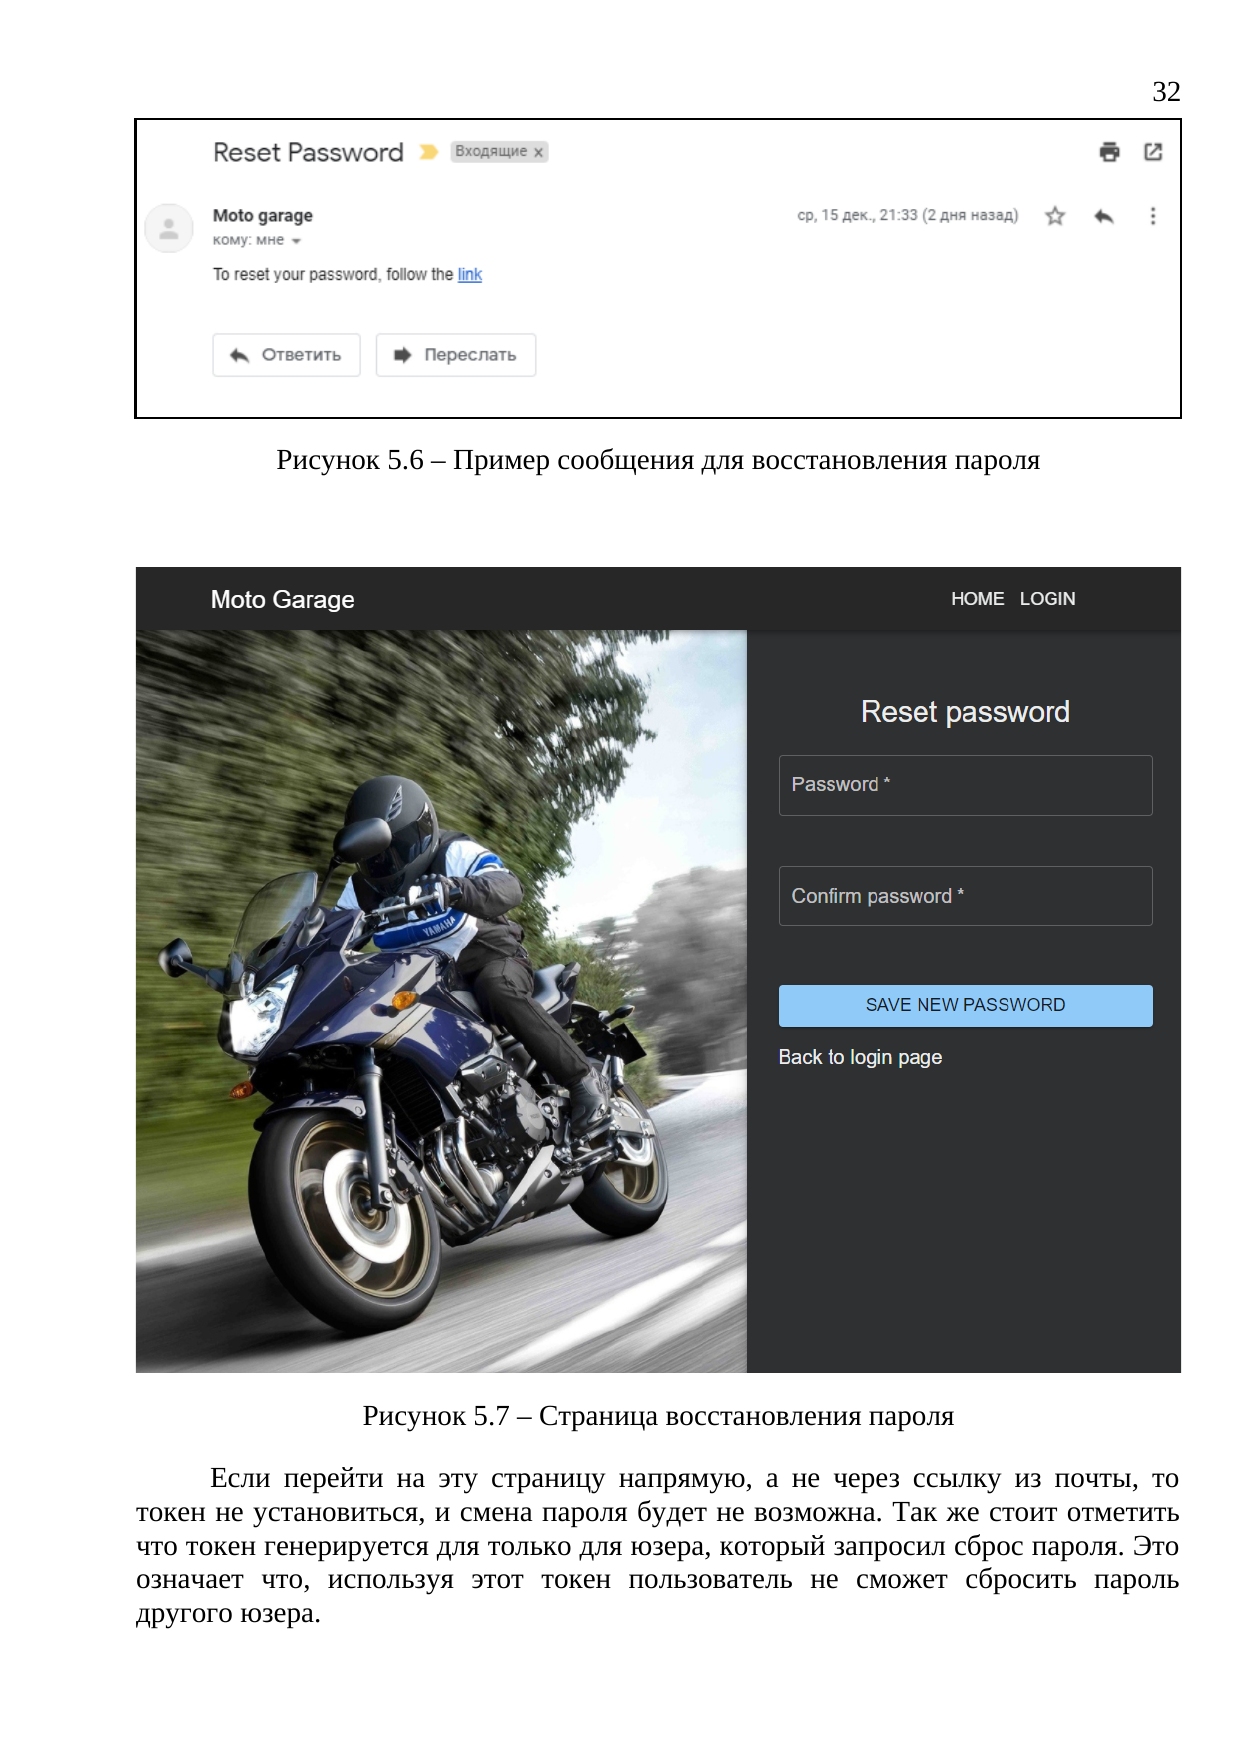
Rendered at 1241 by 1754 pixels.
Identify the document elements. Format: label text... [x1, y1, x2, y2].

text Рисунок 5.7 – Страница восстановления пароля [136, 1398, 1181, 1431]
text Рисунок 5.6 – Пример сообщения для восстановления пароля [136, 442, 1181, 476]
picture [135, 567, 1182, 1373]
text Если перейти на эту страницу напрямую, а не через ссылку из почты, то токен не установиться, и смена пароля будет не возможна. Так же стоит отметить что токен генерируется для только для юзера, который запросил сброс пароля. Это означает что, используя этот токен пользователь не сможет сбросить пароль другого юзера. [136, 1461, 1181, 1628]
picture [137, 120, 1180, 417]
